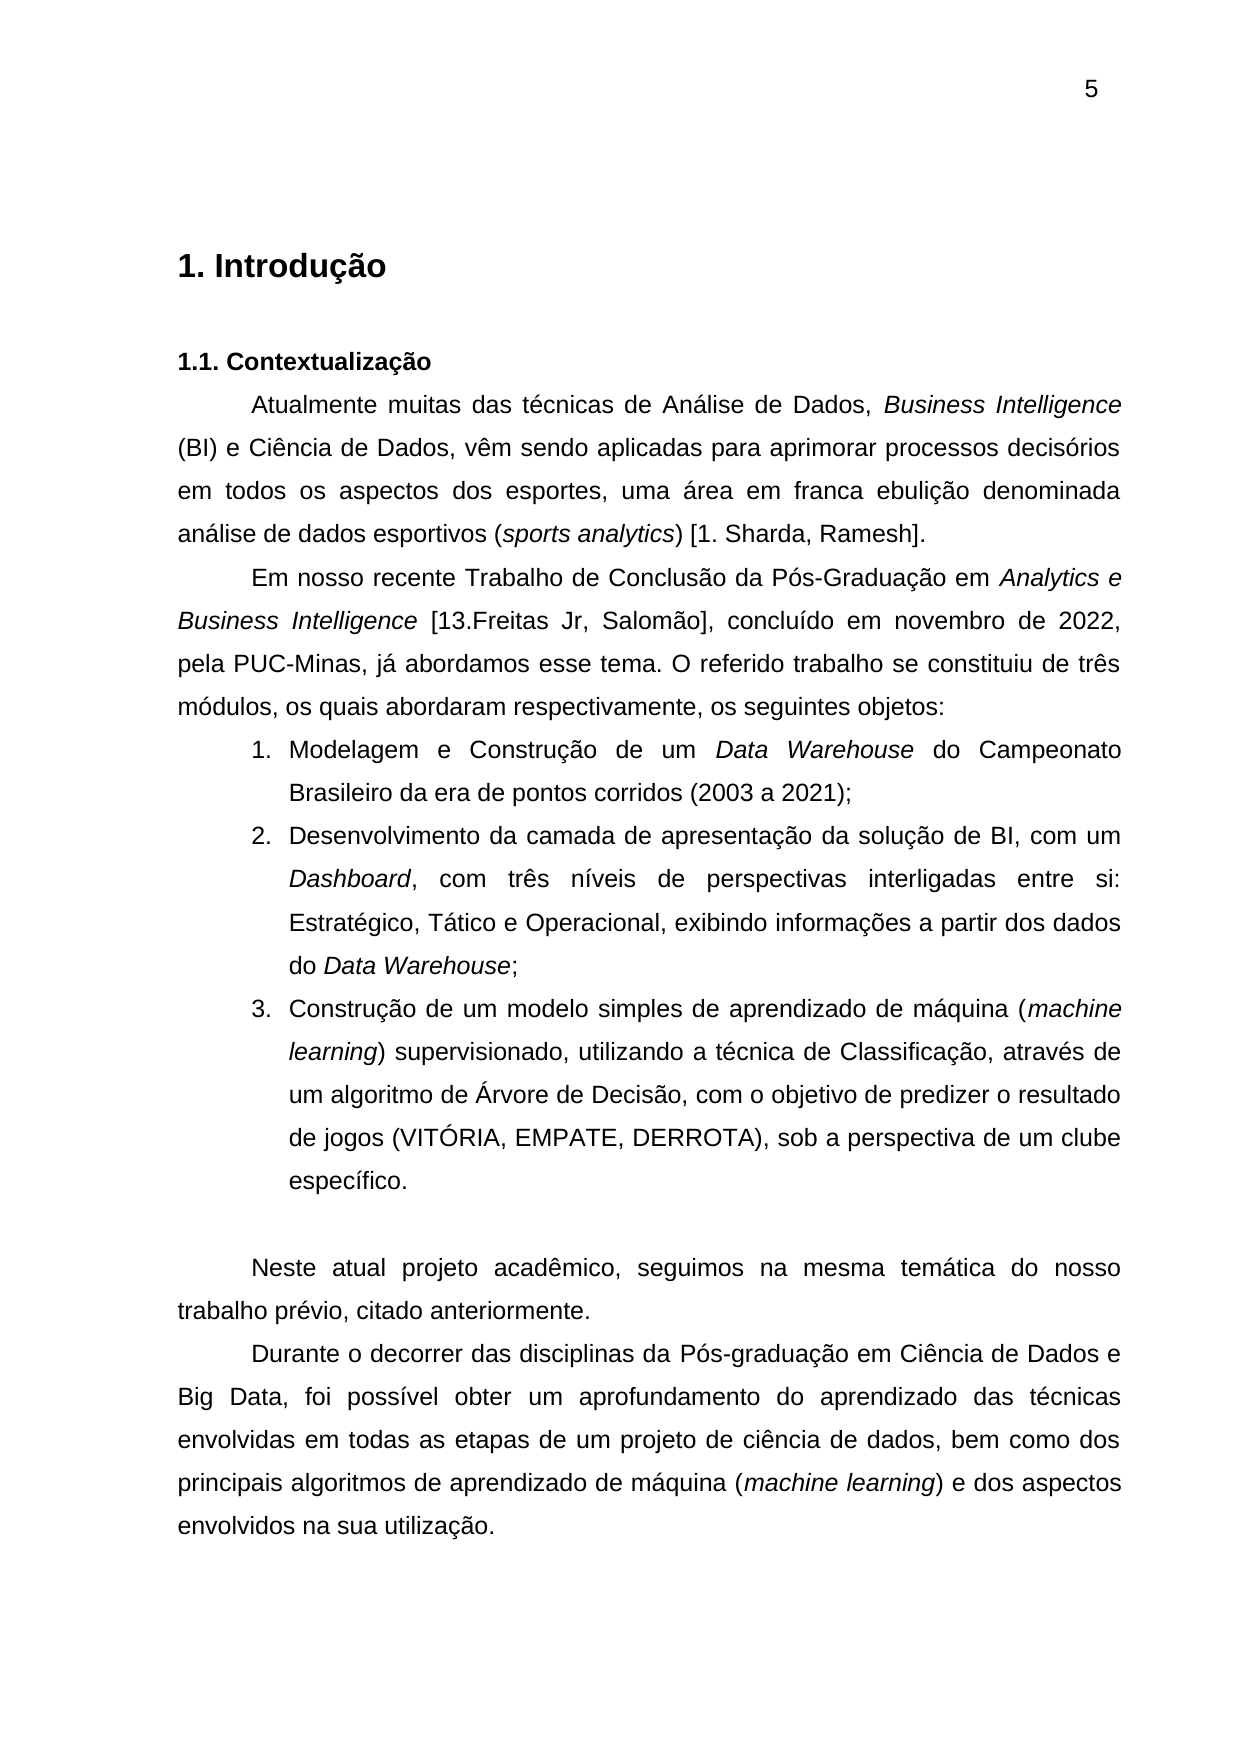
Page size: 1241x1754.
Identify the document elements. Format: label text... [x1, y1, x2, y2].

subtitle 1.1. Contextualização [177, 347, 1122, 376]
text Neste atual projeto acadêmico, seguimos na mesma temática do nosso trabalho prévio, citado anteriormente. [177, 1253, 1122, 1324]
text Durante o decorrer das disciplinas da Pós-graduação em Ciência de Dados e Big Data, foi possível obter um aprofundamento do aprendizado das técnicas envolvidas em todas as etapas de um projeto de ciência de dados, bem como dos principais algoritmos de aprendizado de máquina (machine learning) e dos aspectos envolvidos na sua utilização. [177, 1339, 1122, 1540]
list Modelagem e Construção de um Data Warehouse do Campeonato Brasileiro da era de pontos corridos (2003 a 2021); [251, 735, 1122, 807]
text Em nosso recente Trabalho de Conclusão da Pós-Graduação em Analytics e Business Intelligence [13.Freitas Jr, Salomão], concluído em novembro de 2022, pela PUC-Minas, já abordamos esse tema. O referido trabalho se constituiu de três módulos, os quais abordaram respectivamente, os seguintes objetos: [177, 563, 1122, 721]
text Atualmente muitas das técnicas de Análise de Dados, Business Intelligence (BI) e Ciência de Dados, vêm sendo aplicadas para aprimorar processos decisórios em todos os aspectos dos esportes, uma área em franca ebulição denominada análise de dados esportivos (sports analytics) [1. Sharda, Ramesh]. [177, 390, 1122, 548]
subtitle 1. Introdução [177, 246, 1122, 285]
list Desenvolvimento da camada de apresentação da solução de BI, com um Dashboard, com três níveis de perspectivas interligadas entre si: Estratégico, Tático e Operacional, exibindo informações a partir dos dados do Data Warehouse; [251, 821, 1122, 979]
list Construção de um modelo simples de aprendizado de máquina (machine learning) supervisionado, utilizando a técnica de Classificação, através de um algoritmo de Árvore de Decisão, com o objetivo de predizer o resultado de jogos (VITÓRIA, EMPATE, DERROTA), sob a perspectiva de um clube específico. [251, 994, 1122, 1195]
